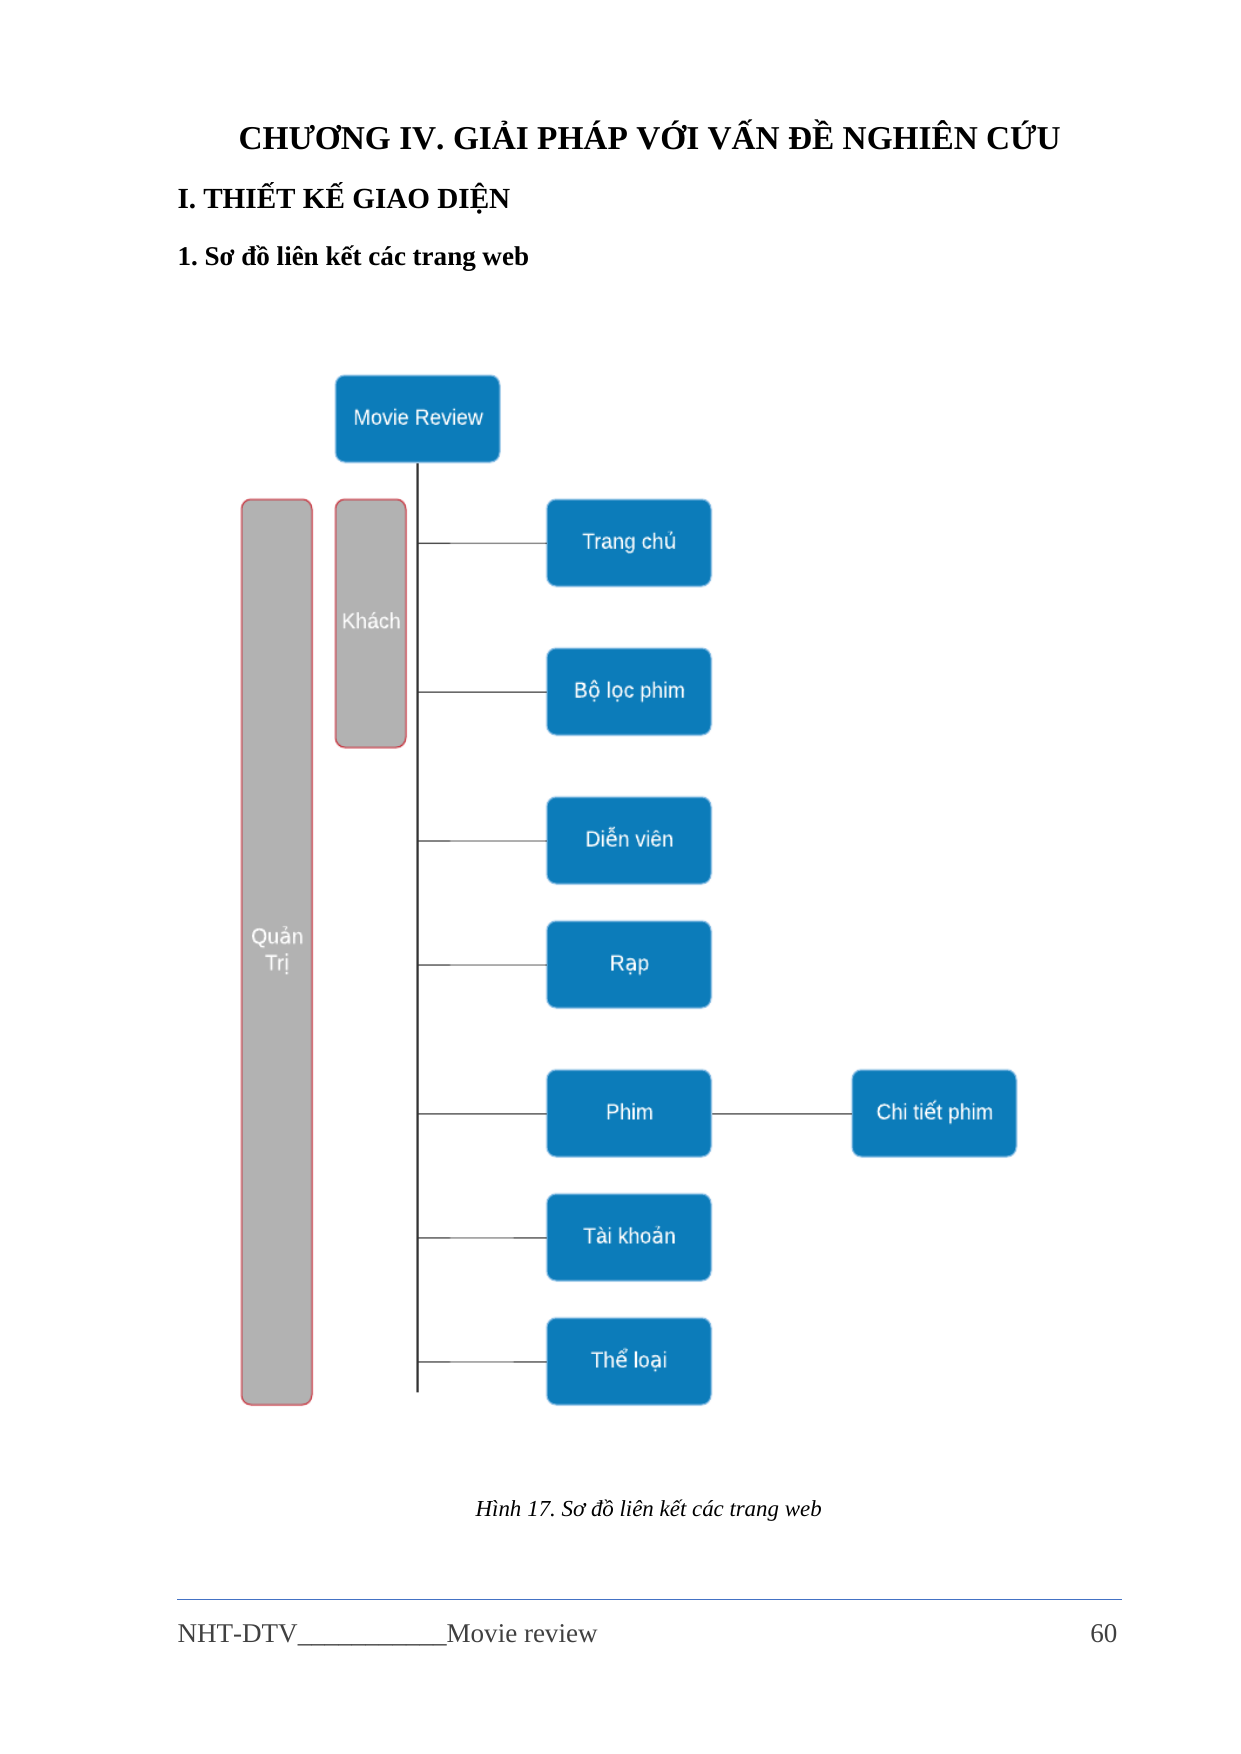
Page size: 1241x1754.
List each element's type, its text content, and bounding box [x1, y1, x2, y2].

picture [177, 296, 1081, 1483]
subtitle Sơ đồ liên kết các trang web [177, 240, 1122, 271]
subtitle THIẾT KẾ GIAO DIỆN [177, 181, 1122, 215]
subtitle GIẢI PHÁP VỚI VẤN ĐỀ NGHIÊN CỨU [177, 118, 1122, 156]
